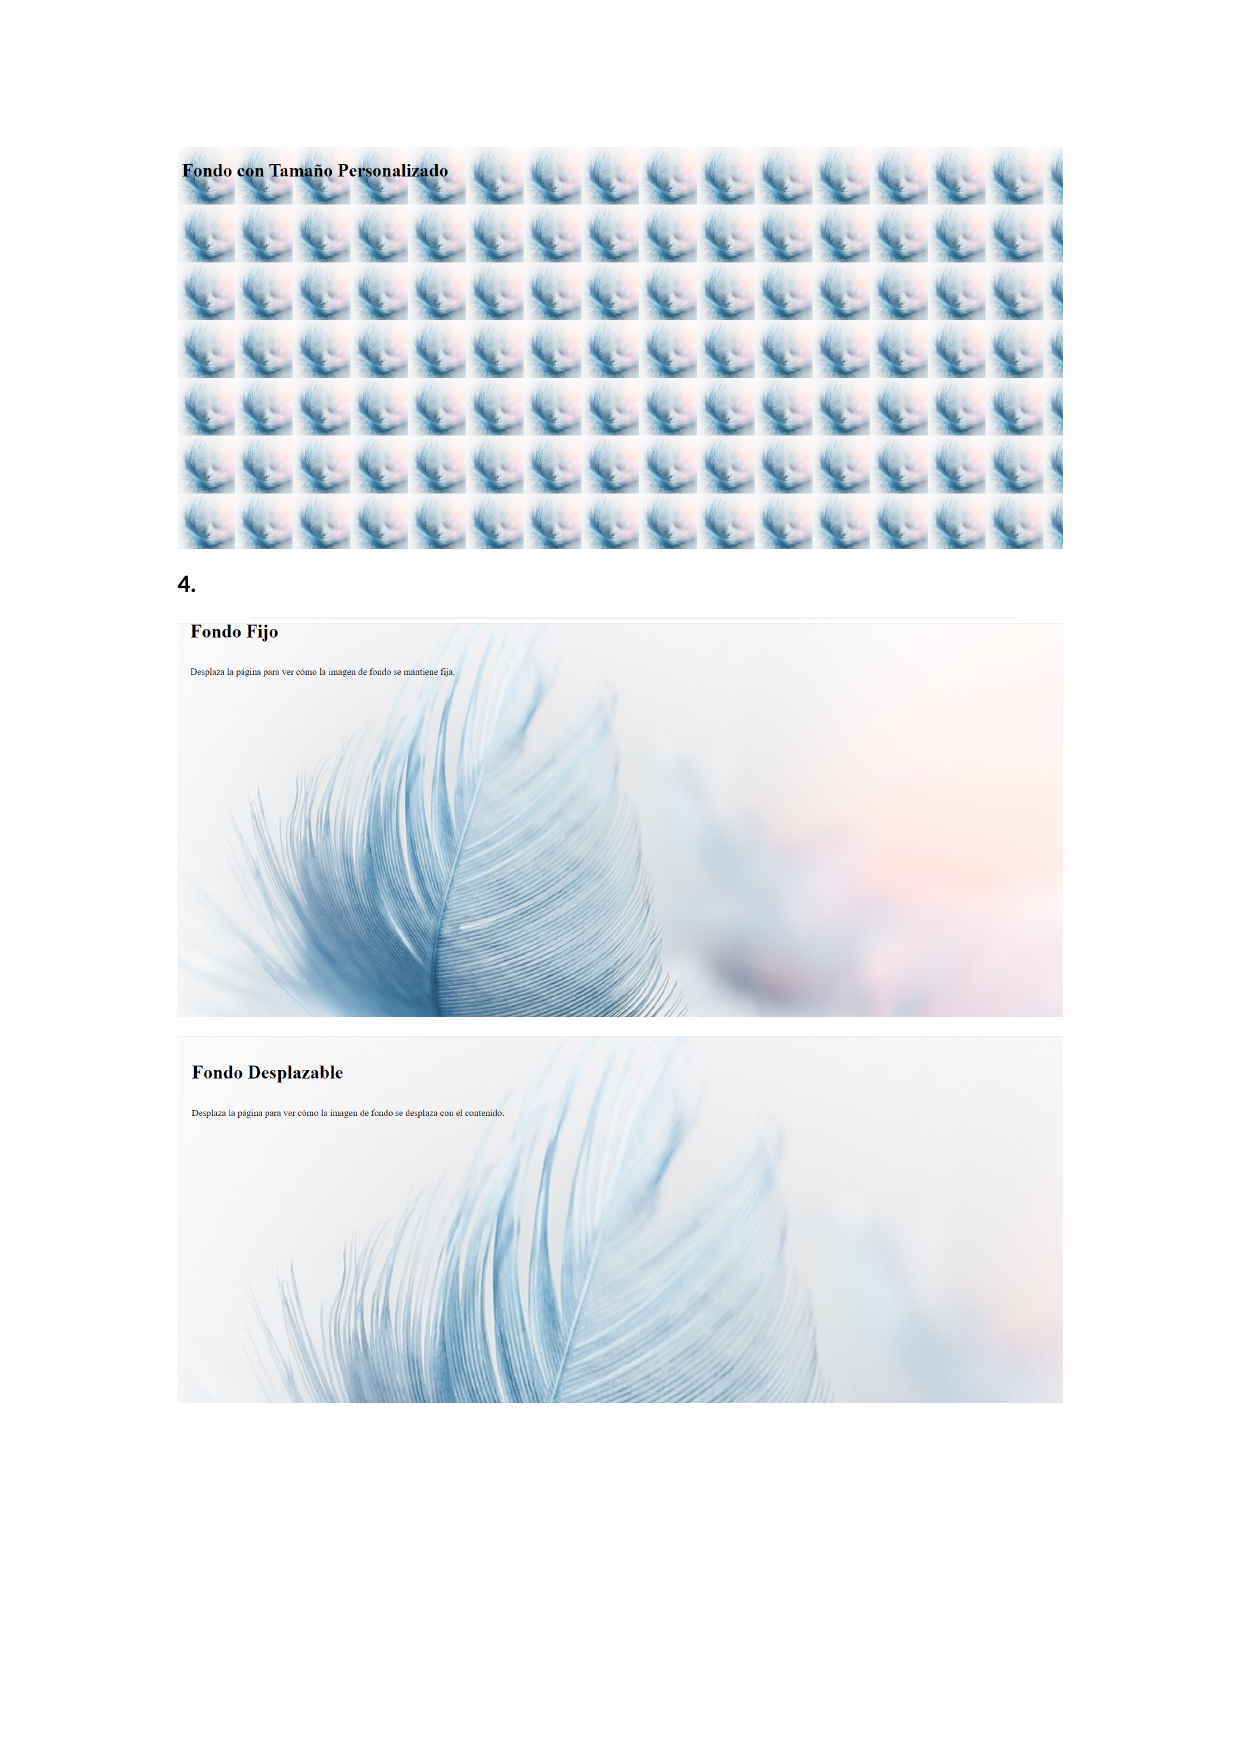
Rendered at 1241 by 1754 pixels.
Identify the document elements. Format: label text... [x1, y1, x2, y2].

picture [177, 1035, 1063, 1403]
picture [177, 147, 1063, 549]
text 4. [177, 568, 1063, 598]
picture [177, 617, 1063, 1017]
